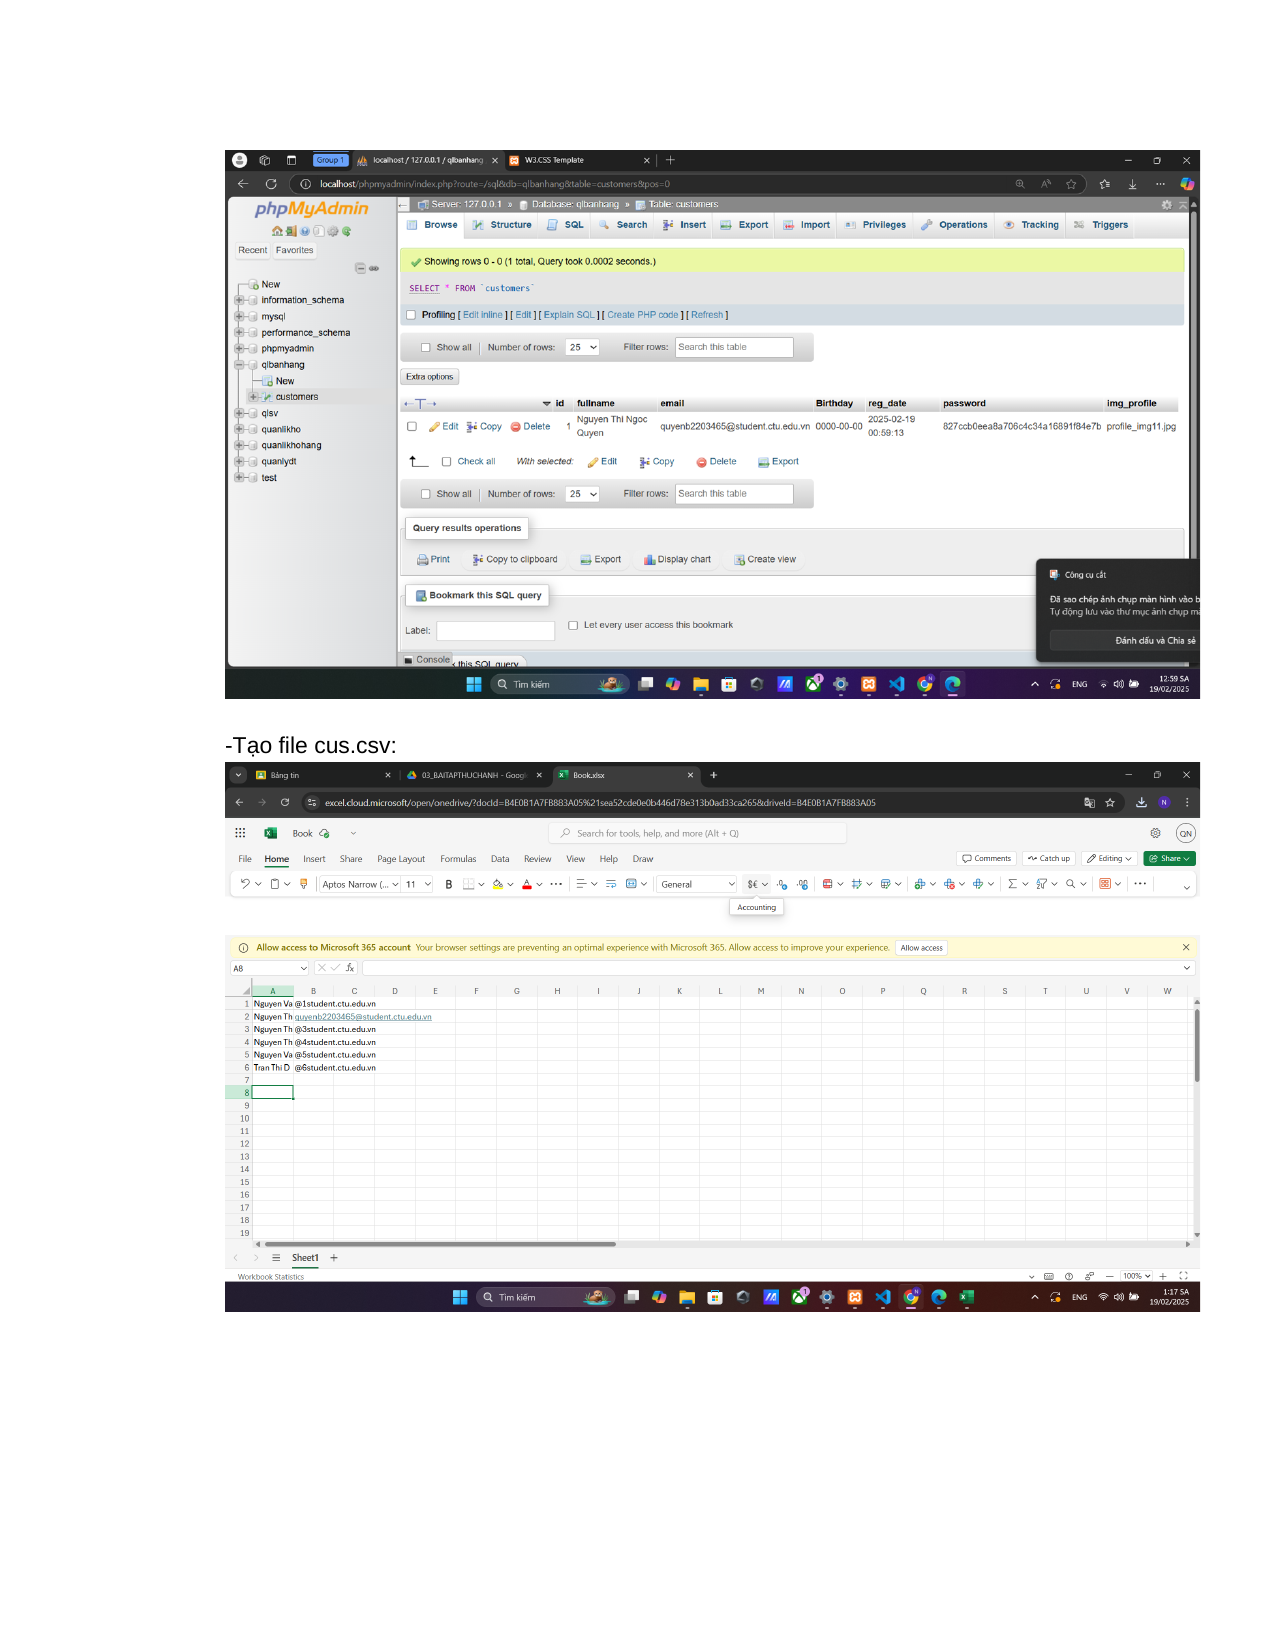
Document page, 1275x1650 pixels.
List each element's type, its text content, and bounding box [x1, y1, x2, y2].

picture [225, 150, 1200, 699]
picture [225, 762, 1200, 1312]
text -Tạo file cus.csv: [225, 732, 1125, 759]
